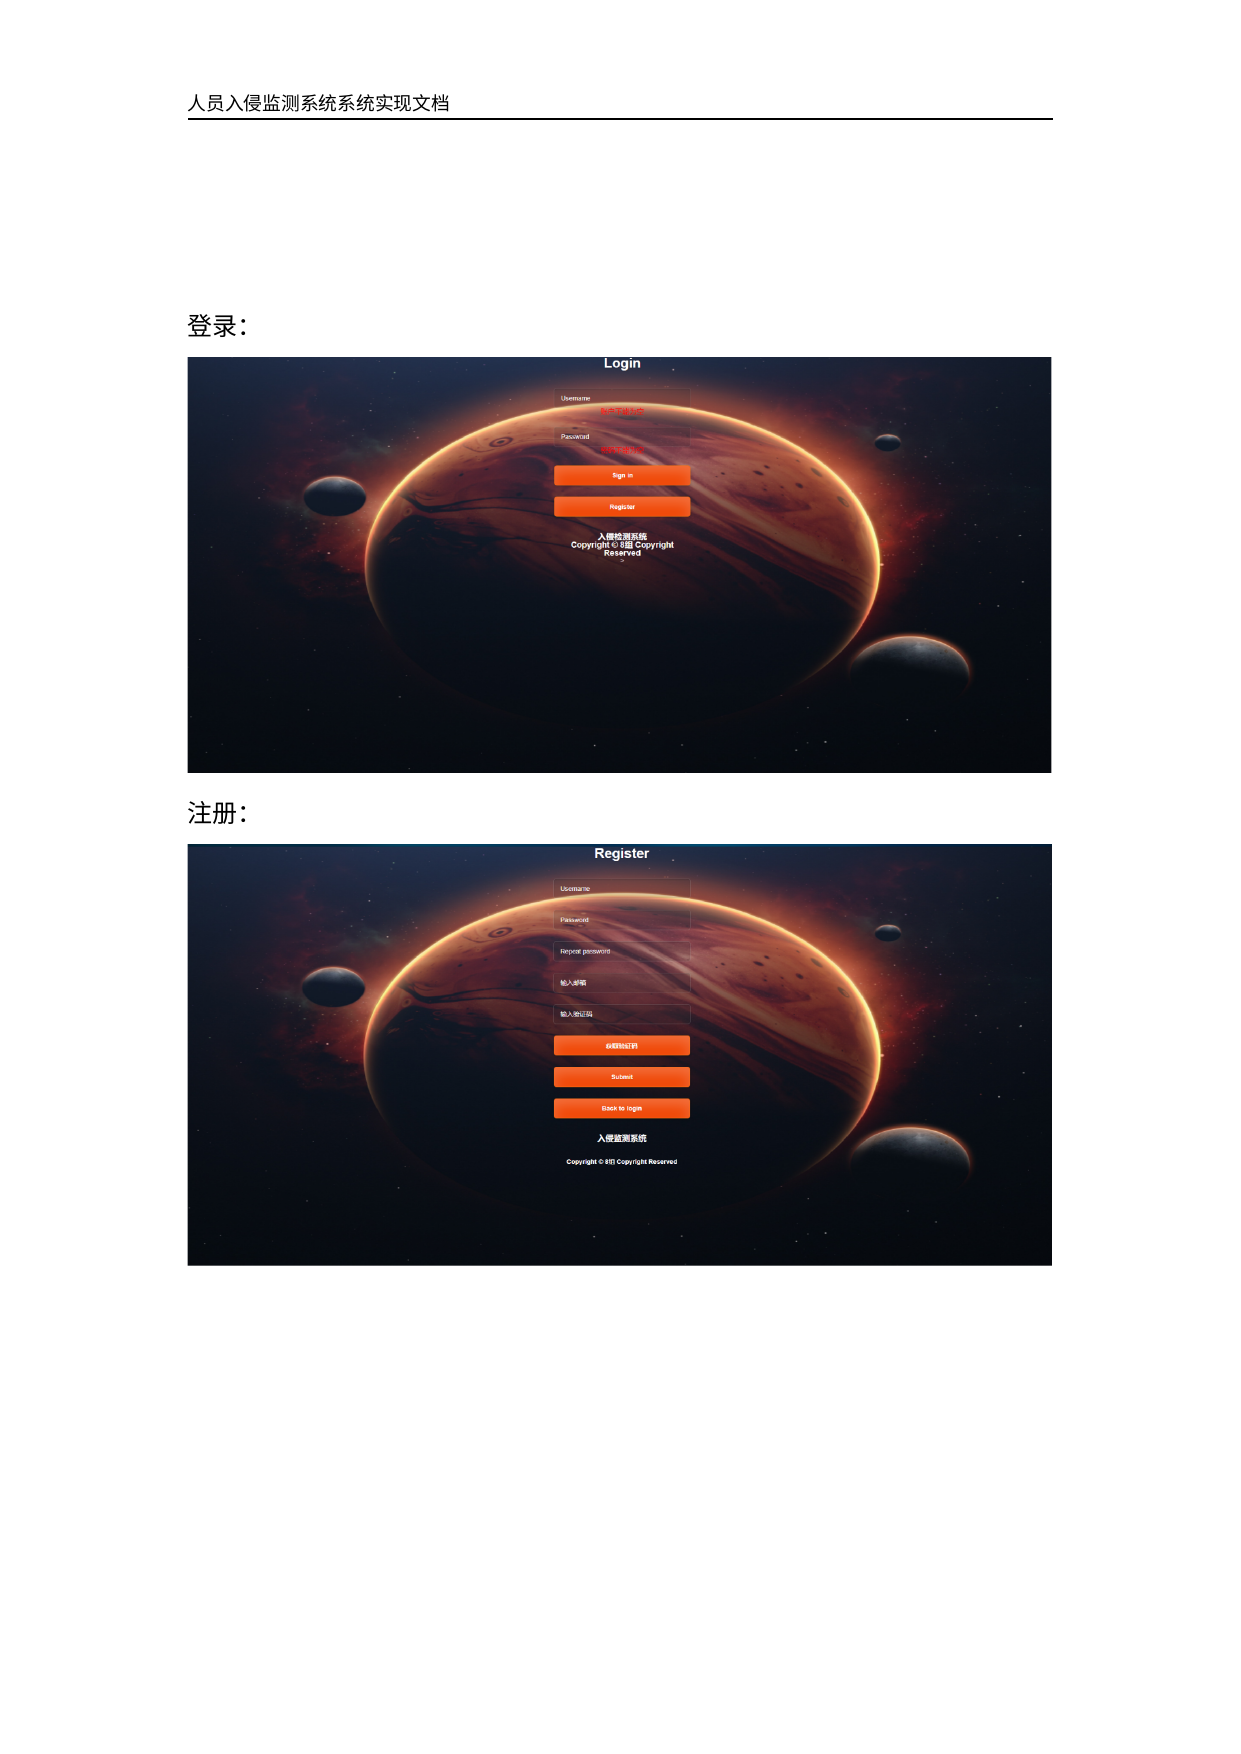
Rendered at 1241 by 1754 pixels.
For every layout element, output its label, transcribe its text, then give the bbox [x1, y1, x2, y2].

picture [187, 357, 1052, 773]
picture [187, 844, 1052, 1266]
text 注册： [187, 779, 1053, 844]
text 登录： [187, 292, 1053, 357]
